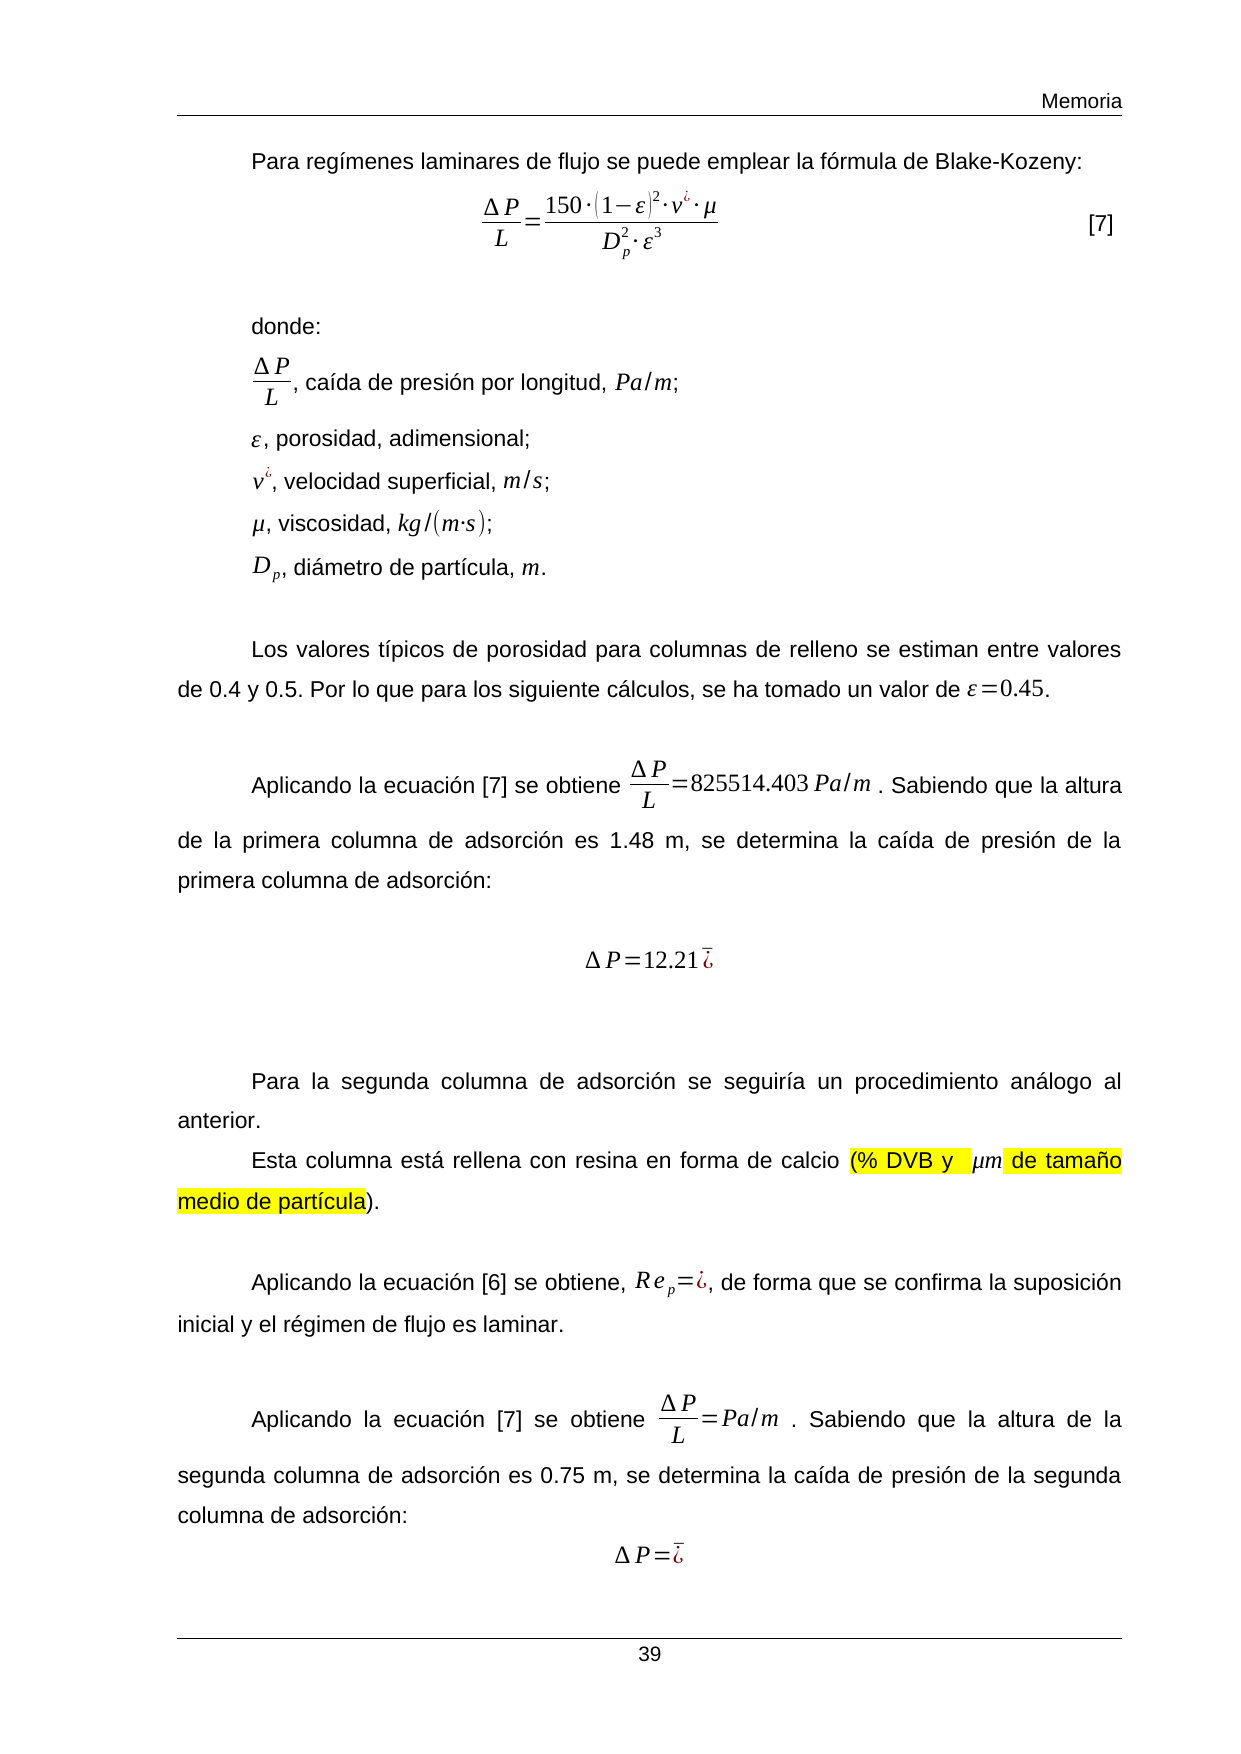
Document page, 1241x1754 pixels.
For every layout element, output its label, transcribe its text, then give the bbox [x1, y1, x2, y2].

text , caída de presión por longitud, ; [251, 353, 1122, 412]
text Esta columna está rellena con resina en forma de calcio (% DVB y de tamaño medio de partícula). [177, 1147, 1122, 1214]
text Aplicando la ecuación [7] se obtiene . Sabiendo que la altura de la segunda columna de adsorción es 0.75 m, se determina la caída de presión de la segunda columna de adsorción: [177, 1390, 1122, 1528]
text , velocidad superficial, ; [251, 467, 1122, 495]
text Aplicando la ecuación [7] se obtiene . Sabiendo que la altura de la primera columna de adsorción es 1.48 m, se determina la caída de presión de la primera columna de adsorción: [177, 755, 1122, 893]
text donde: [251, 313, 1122, 339]
text Para regímenes laminares de flujo se puede emplear la fórmula de Blake-Kozeny: [177, 148, 1122, 174]
text Para la segunda columna de adsorción se seguiría un procedimiento análogo al anterior. [177, 1068, 1122, 1134]
text Los valores típicos de porosidad para columnas de relleno se estiman entre valores de 0.4 y 0.5. Por lo que para los siguiente cálculos, se ha tomado un valor de . [177, 636, 1122, 703]
text Aplicando la ecuación [6] se obtiene, , de forma que se confirma la suposición inicial y el régimen de flujo es laminar. [177, 1267, 1122, 1337]
table_header [7] [1034, 187, 1125, 274]
text , diámetro de partícula, . [251, 552, 1122, 583]
text , porosidad, adimensional; [251, 425, 1122, 453]
text , viscosidad, ; [251, 508, 1122, 538]
table_header [166, 187, 1033, 274]
